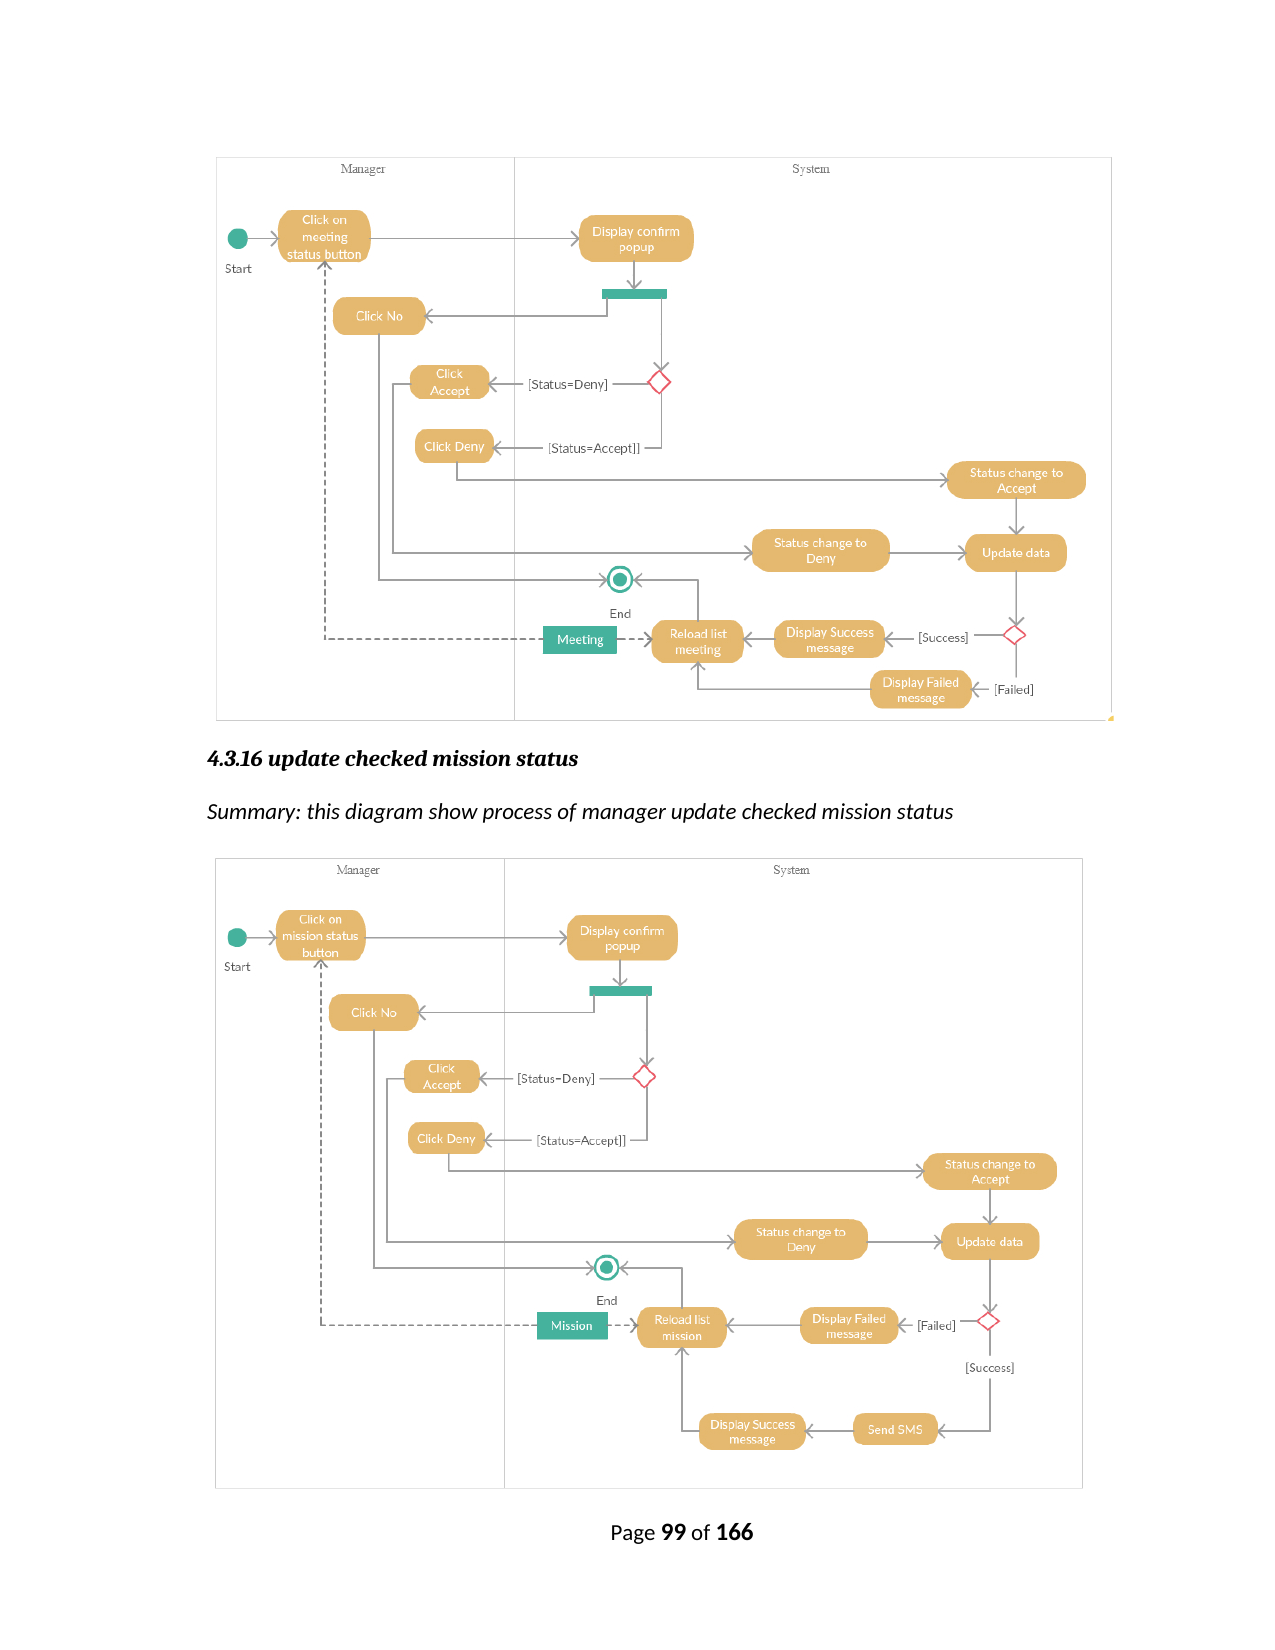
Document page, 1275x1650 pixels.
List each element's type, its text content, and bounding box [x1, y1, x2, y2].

text 4.3.16 update checked mission status [207, 746, 1157, 772]
picture [206, 147, 1114, 721]
text Summary: this diagram show process of manager update checked mission status [207, 797, 1157, 825]
picture [206, 850, 1090, 1496]
